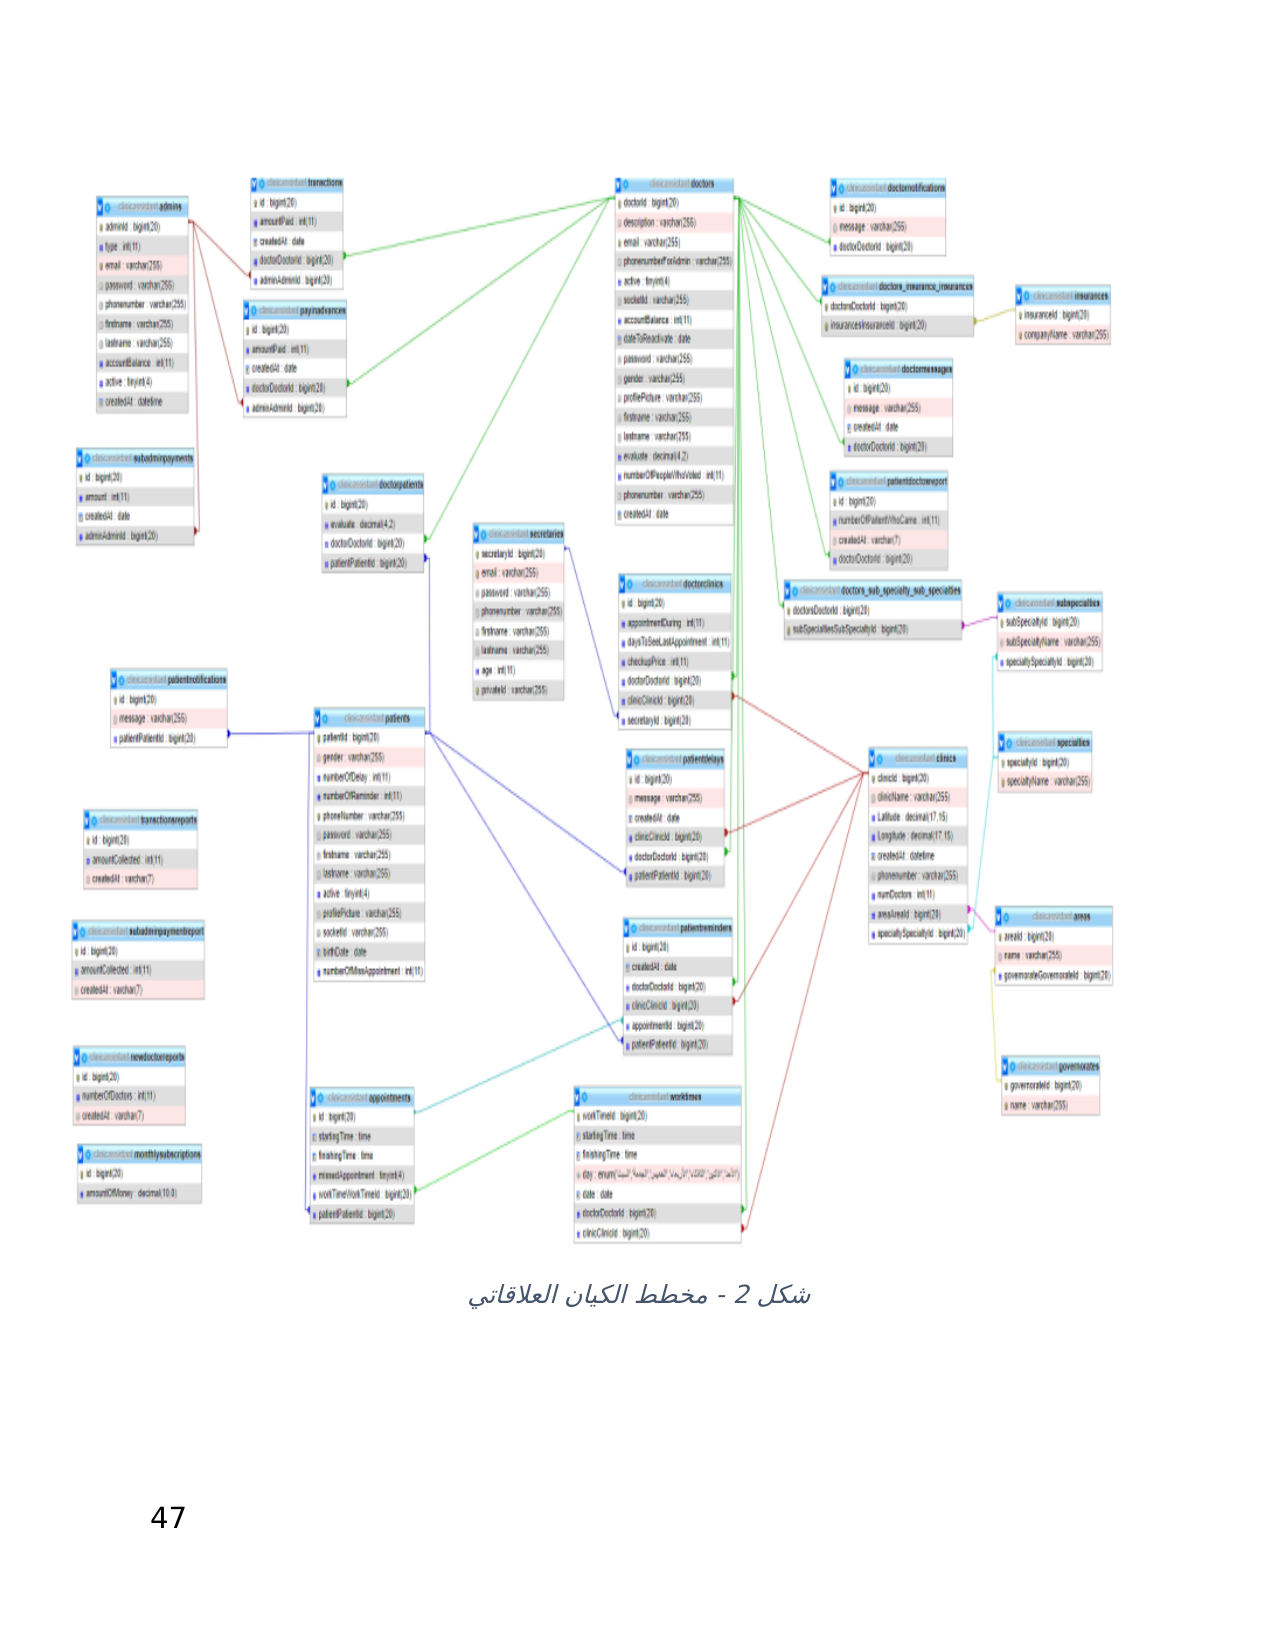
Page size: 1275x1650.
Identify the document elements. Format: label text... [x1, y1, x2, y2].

picture [68, 150, 1125, 1264]
